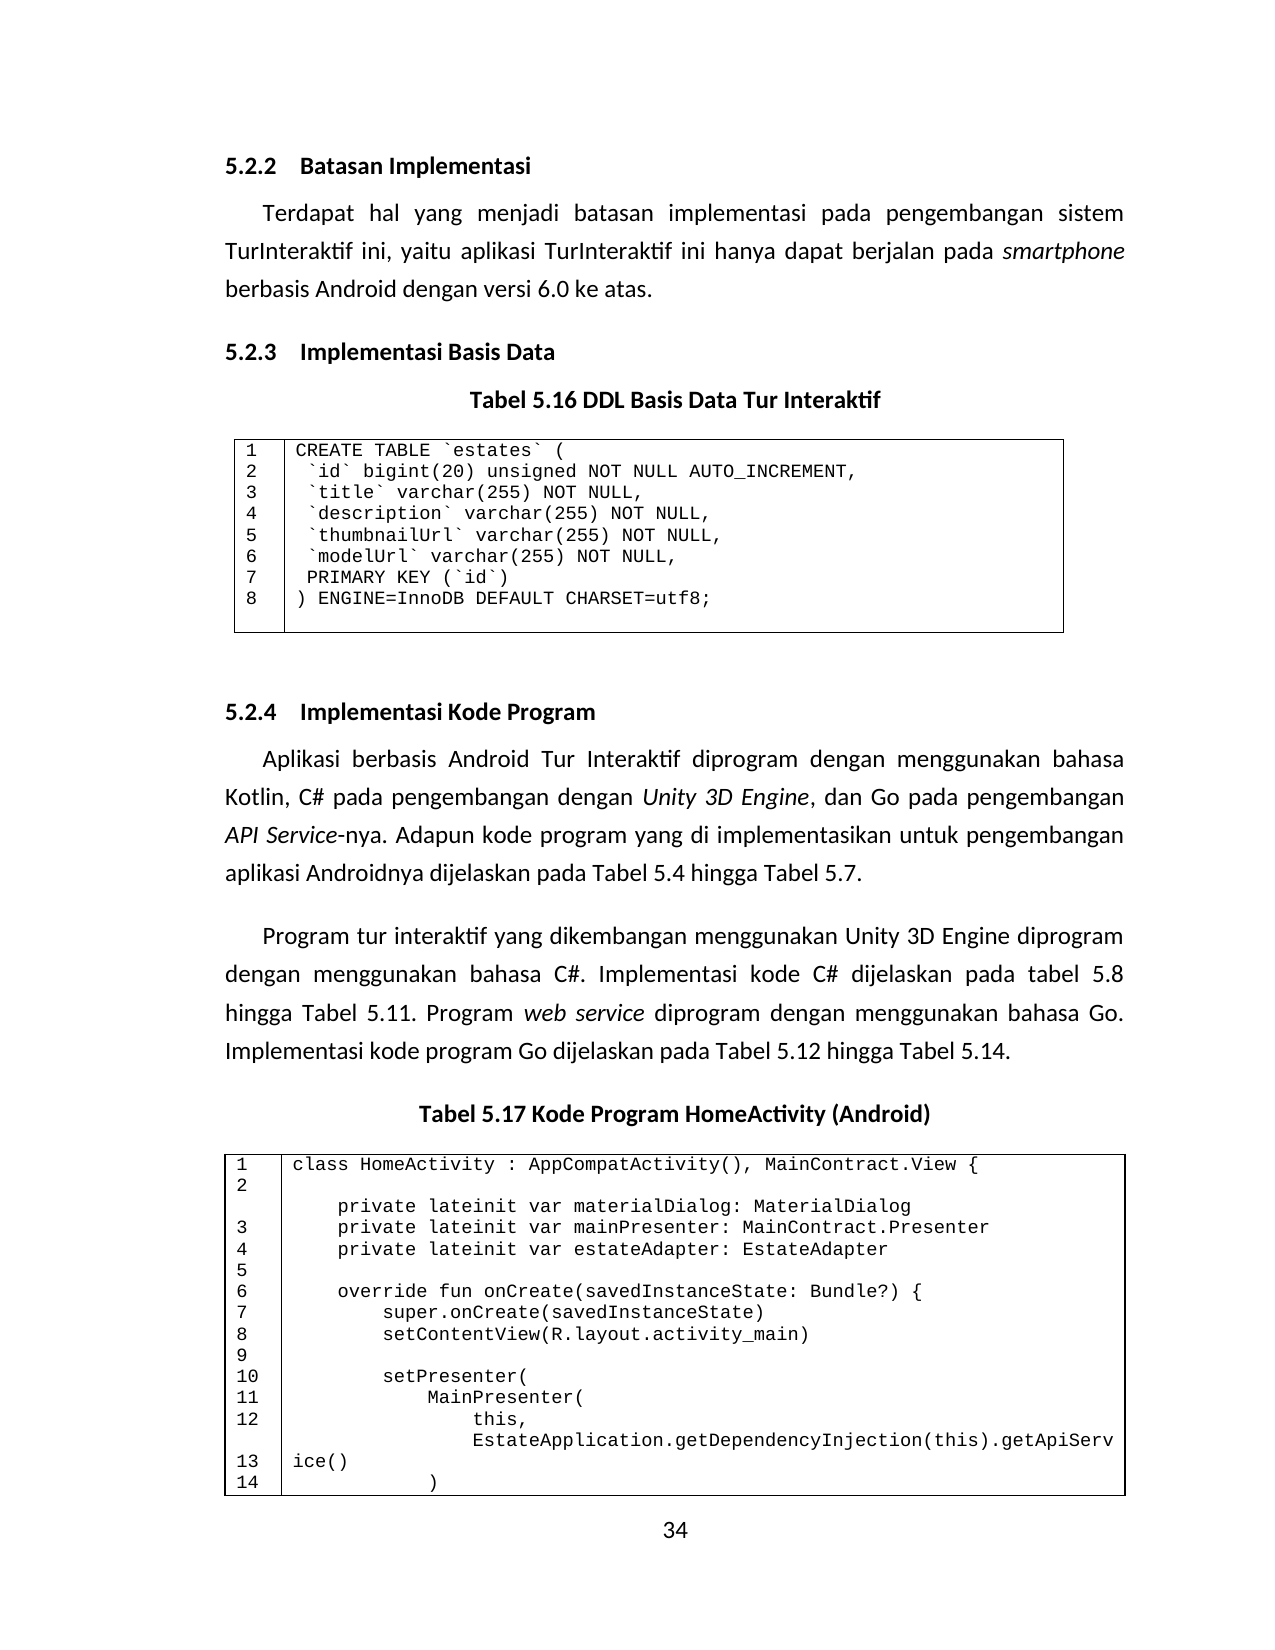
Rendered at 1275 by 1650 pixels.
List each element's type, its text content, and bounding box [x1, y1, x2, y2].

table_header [282, 1155, 1124, 1494]
table_header CREATE TABLE `estates` ( `id` bigint(20) unsigned NOT NULL AUTO_INCREMENT, `title` varchar(255) NOT NULL, `description` varchar(255) NOT NULL, `thumbnailUrl` varchar(255) NOT NULL, `modelUrl` varchar(255) NOT NULL, PRIMARY KEY (`id`) ) ENGINE=InnoDB DEFAULT CHARSET=utf8; [285, 440, 1063, 632]
text Aplikasi berbasis Android Tur Interaktif diprogram dengan menggunakan bahasa Kotlin, C# pada pengembangan dengan Unity 3D Engine, dan Go pada pengembangan API Service-nya. Adapun kode program yang di implementasikan untuk pengembangan aplikasi Androidnya dijelaskan pada Tabel 5.4 hingga Tabel 5.7. [225, 743, 1125, 888]
text Batasan Implementasi [225, 150, 1125, 181]
text Terdapat hal yang menjadi batasan implementasi pada pengembangan sistem TurInteraktif ini, yaitu aplikasi TurInteraktif ini hanya dapat berjalan pada smartphone berbasis Android dengan versi 6.0 ke atas. [225, 197, 1125, 304]
text Program tur interaktif yang dikembangan menggunakan Unity 3D Engine diprogram dengan menggunakan bahasa C#. Implementasi kode C# dijelaskan pada tabel 5.8 hingga Tabel 5.11. Program web service diprogram dengan menggunakan bahasa Go. Implementasi kode program Go dijelaskan pada Tabel 5.12 hingga Tabel 5.14. [225, 920, 1125, 1065]
table_header 1 2 3 4 5 6 7 8 [235, 440, 284, 632]
text Implementasi Kode Program [225, 696, 1125, 726]
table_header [226, 1155, 281, 1494]
text Implementasi Basis Data [225, 337, 1125, 367]
